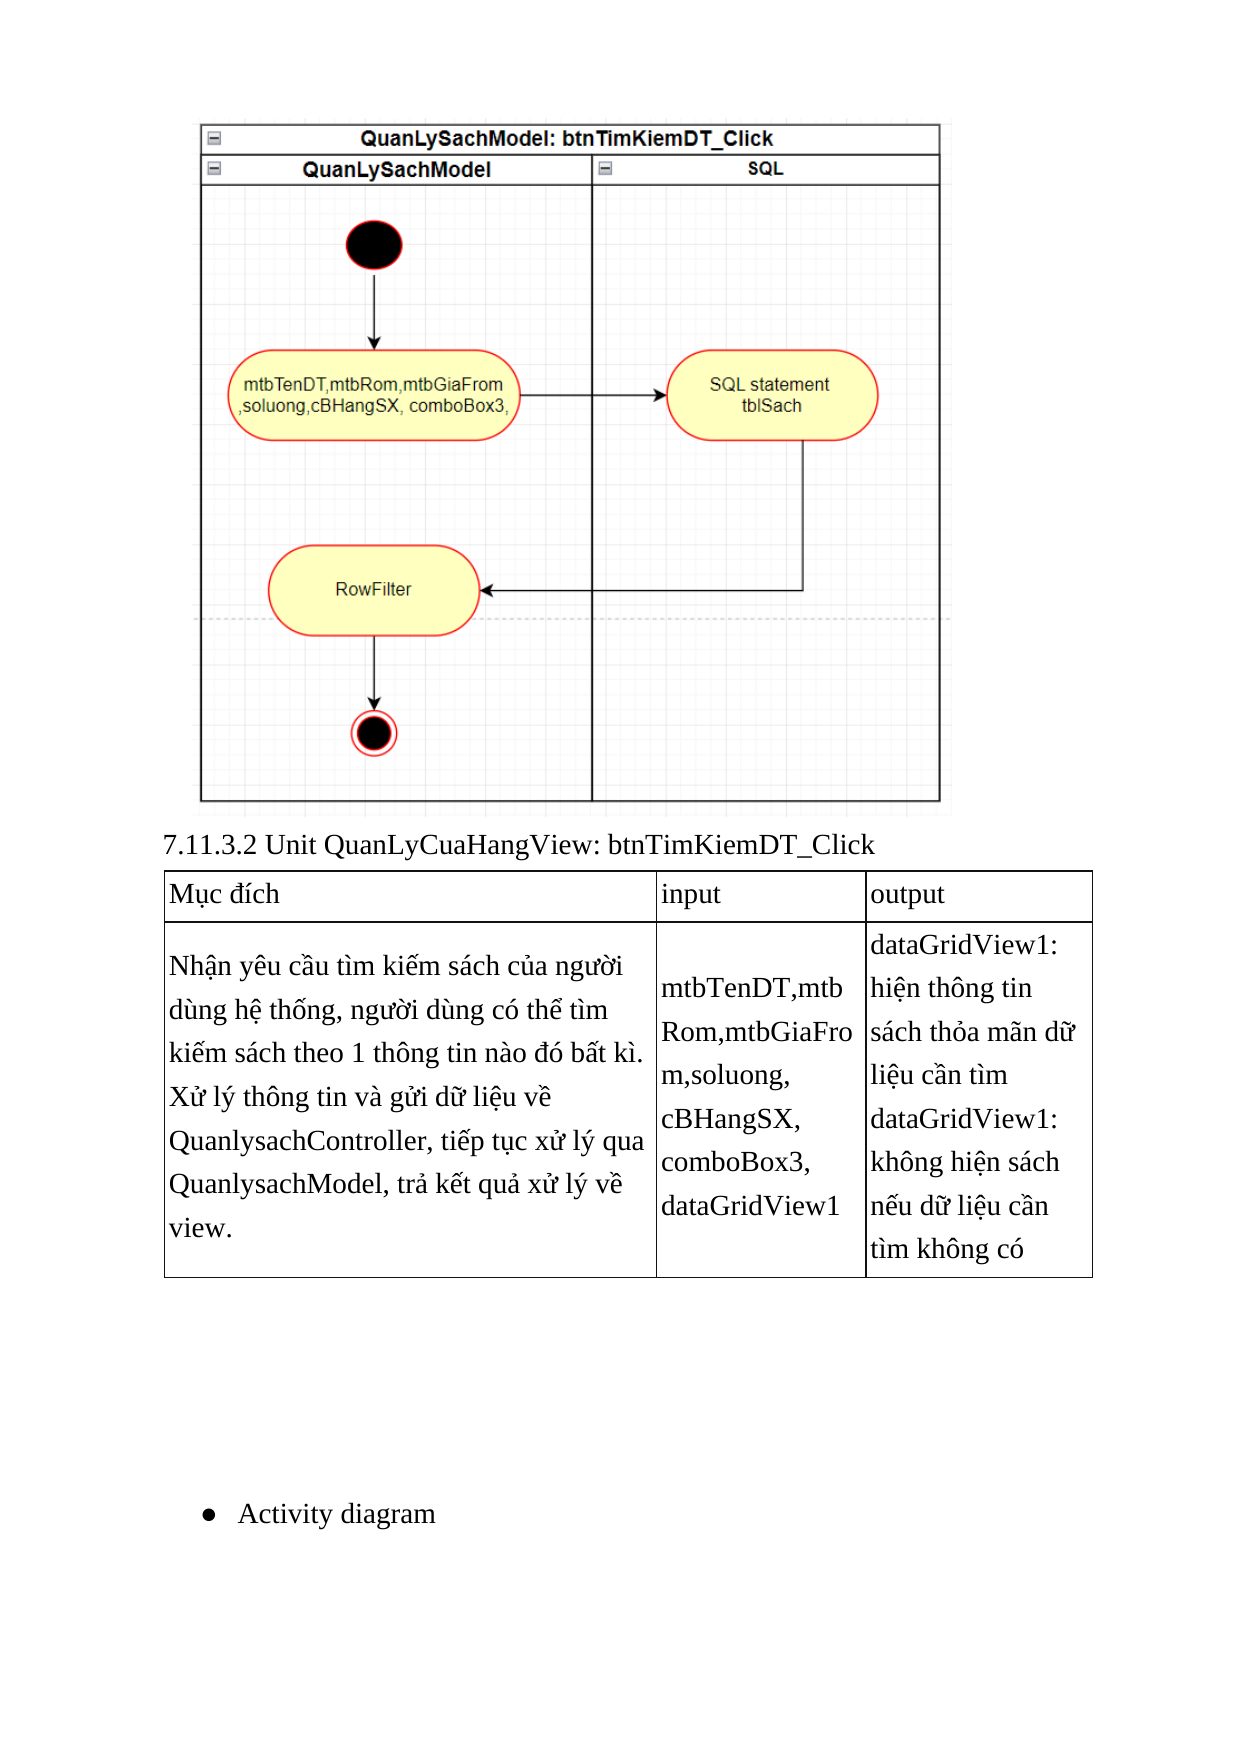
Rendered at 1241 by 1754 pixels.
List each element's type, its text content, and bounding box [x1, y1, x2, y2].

picture [191, 118, 952, 817]
table_header Mục đích [165, 872, 656, 921]
table_header output [867, 872, 1092, 921]
table_cell mtbTenDT,mtbRom,mtbGiaFrom,soluong, cBHangSX, comboBox3, dataGridView1 [657, 923, 865, 1277]
subtitle 7.11.3.2 Unit QuanLyCuaHangView: btnTimKiemDT_Click [162, 827, 1122, 860]
table_cell Nhận yêu cầu tìm kiếm sách của người dùng hệ thống, người dùng có thể tìm kiếm sách theo 1 thông tin nào đó bất kì. Xử lý thông tin và gửi dữ liệu về QuanlysachController, tiếp tục xử lý qua QuanlysachModel, trả kết quả xử lý về view. [165, 923, 656, 1277]
table_cell dataGridView1: hiện thông tin sách thỏa mãn dữ liệu cần tìm dataGridView1: không hiện sách nếu dữ liệu cần tìm không có [867, 923, 1092, 1277]
table_header input [657, 872, 865, 921]
list Activity diagram [200, 1496, 1122, 1529]
